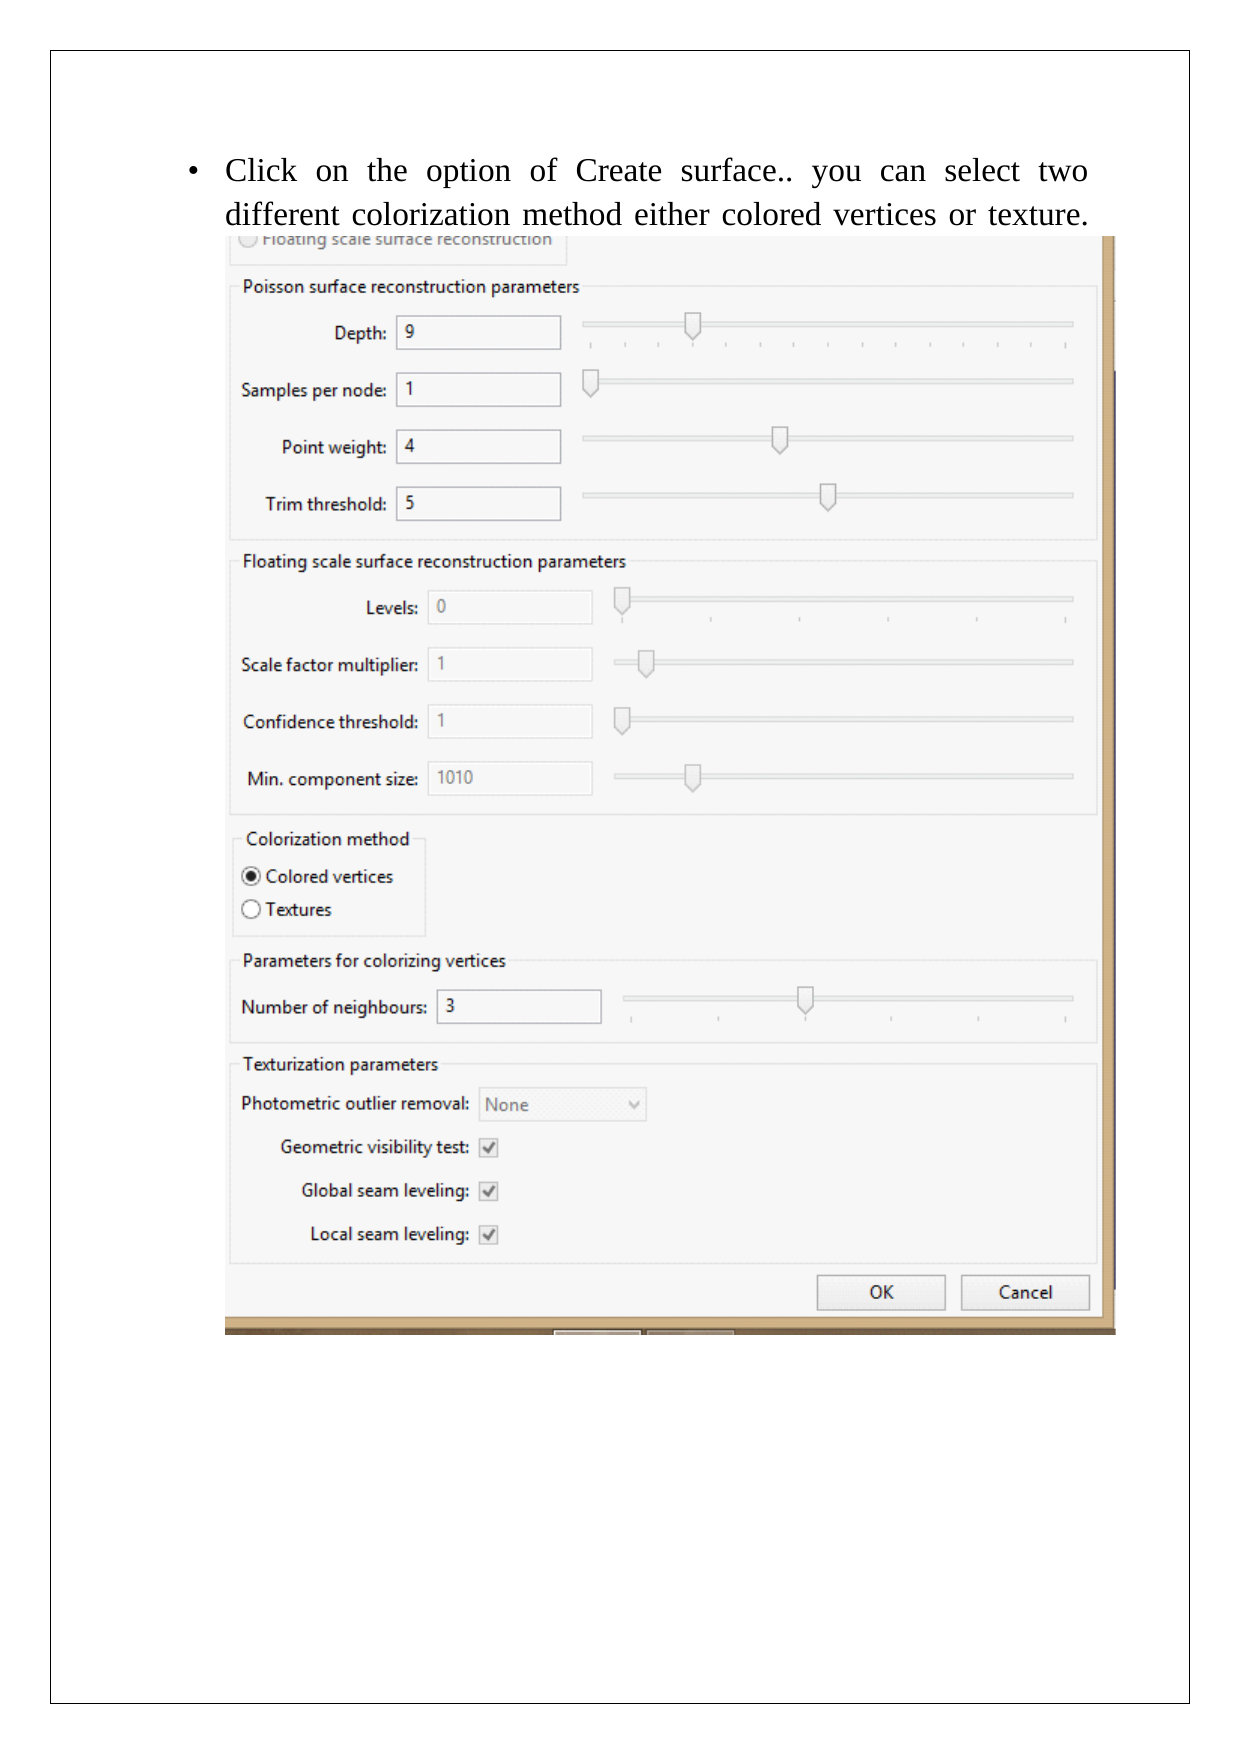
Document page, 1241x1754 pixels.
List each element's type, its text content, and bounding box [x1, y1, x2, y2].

picture [225, 236, 1116, 1335]
